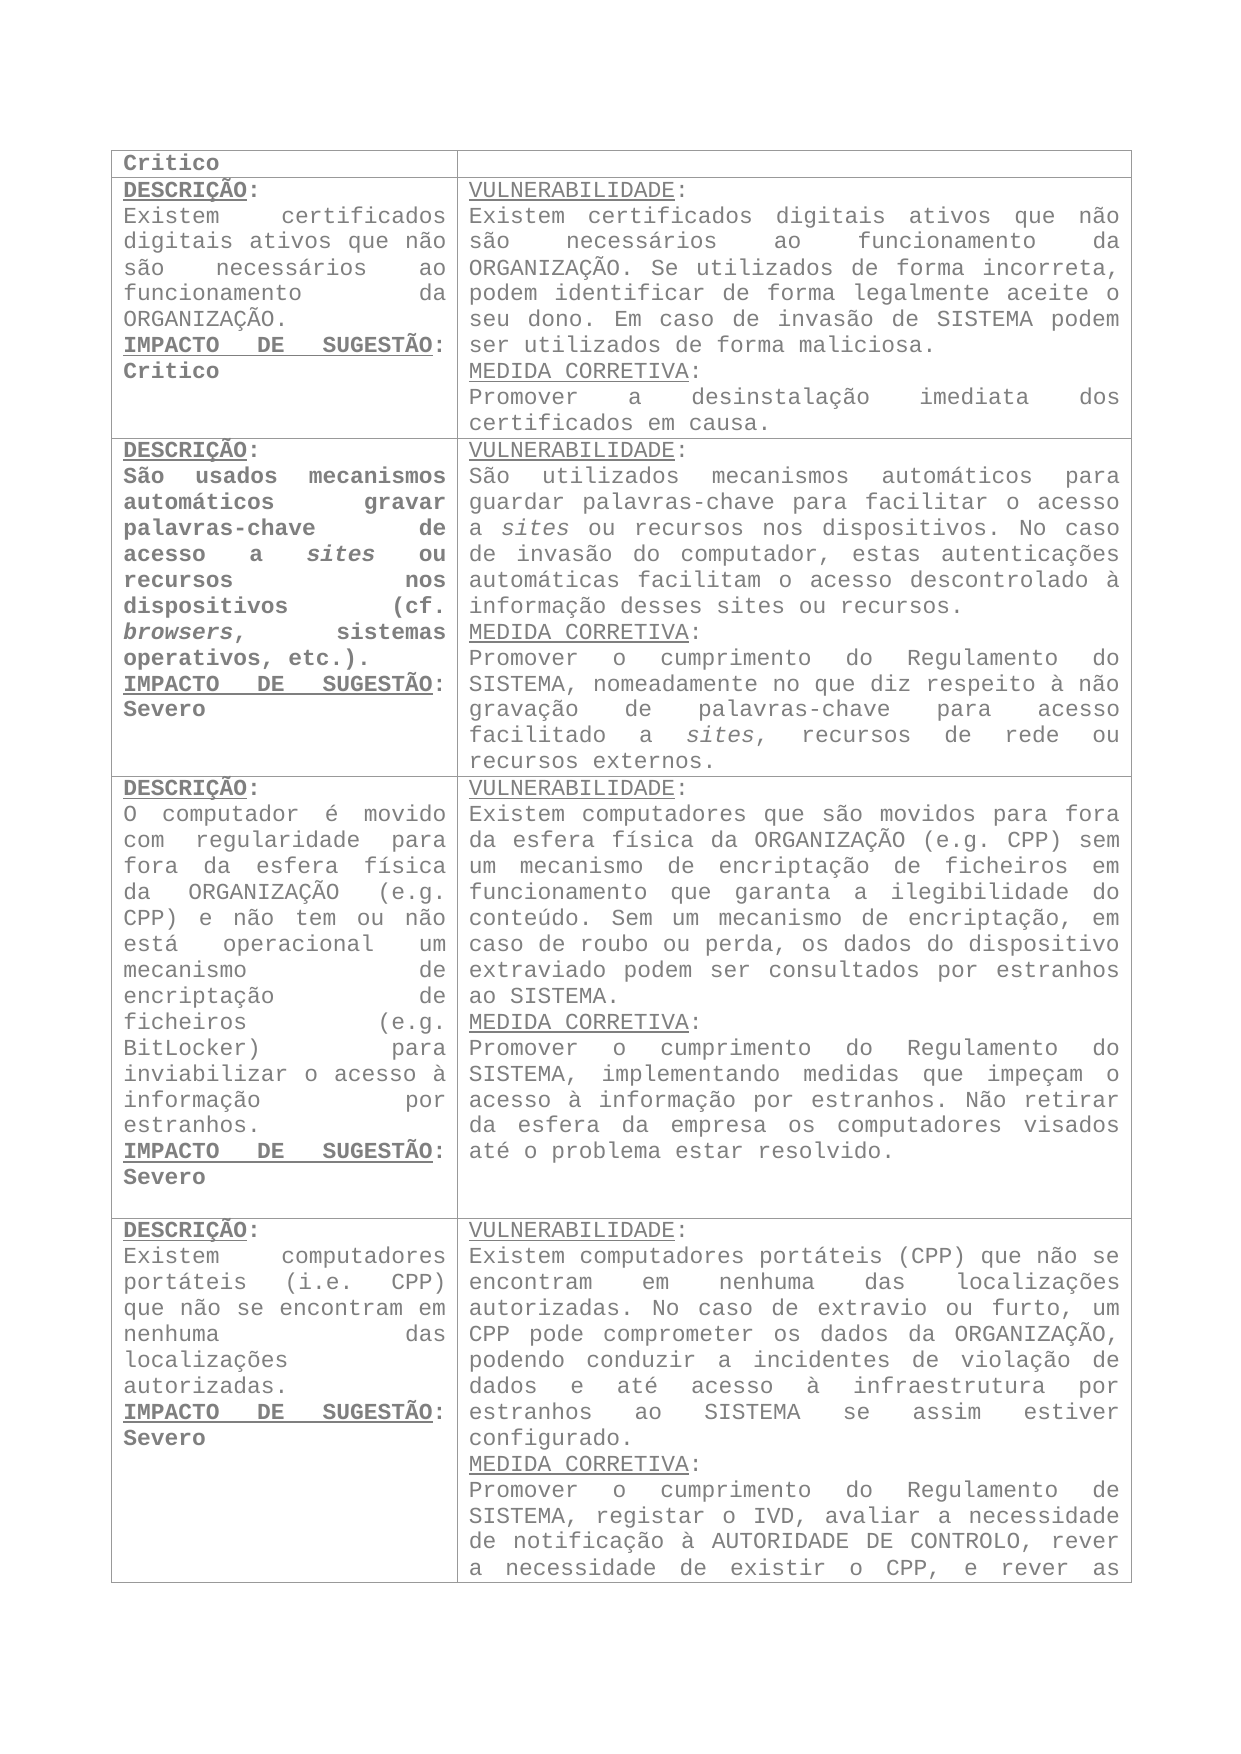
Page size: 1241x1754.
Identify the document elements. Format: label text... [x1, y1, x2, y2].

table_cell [112, 151, 457, 177]
table_cell VULNERABILIDADE: São utilizados mecanismos automáticos para guardar palavras-chave para facilitar o acesso a sites ou recursos nos dispositivos. No caso de invasão do computador, estas autenticações automáticas facilitam o acesso descontrolado à informação desses sites ou recursos. MEDIDA CORRETIVA: Promover o cumprimento do Regulamento do SISTEMA, nomeadamente no que diz respeito à não gravação de palavras-chave para acesso facilitado a sites, recursos de rede ou recursos externos. [458, 439, 1131, 776]
table_cell DESCRIÇÃO: O computador é movido com regularidade para fora da esfera física da ORGANIZAÇÃO (e.g. CPP) e não tem ou não está operacional um mecanismo de encriptação de ficheiros (e.g. BitLocker) para inviabilizar o acesso à informação por estranhos. IMPACTO DE SUGESTÃO: Severo [112, 777, 457, 1218]
table_cell DESCRIÇÃO: São usados mecanismos automáticos gravar palavras-chave de acesso a sites ou recursos nos dispositivos (cf. browsers, sistemas operativos, etc.). IMPACTO DE SUGESTÃO: Severo [112, 439, 457, 776]
table_cell DESCRIÇÃO: Existem certificados digitais ativos que não são necessários ao funcionamento da ORGANIZAÇÃO. IMPACTO DE SUGESTÃO: Critico [112, 178, 457, 437]
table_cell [112, 1219, 457, 1582]
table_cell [458, 151, 1131, 177]
table_cell VULNERABILIDADE: Existem computadores que são movidos para fora da esfera física da ORGANIZAÇÃO (e.g. CPP) sem um mecanismo de encriptação de ficheiros em funcionamento que garanta a ilegibilidade do conteúdo. Sem um mecanismo de encriptação, em caso de roubo ou perda, os dados do dispositivo extraviado podem ser consultados por estranhos ao SISTEMA. MEDIDA CORRETIVA: Promover o cumprimento do Regulamento do SISTEMA, implementando medidas que impeçam o acesso à informação por estranhos. Não retirar da esfera da empresa os computadores visados até o problema estar resolvido. [458, 777, 1131, 1218]
table_cell VULNERABILIDADE: Existem certificados digitais ativos que não são necessários ao funcionamento da ORGANIZAÇÃO. Se utilizados de forma incorreta, podem identificar de forma legalmente aceite o seu dono. Em caso de invasão de SISTEMA podem ser utilizados de forma maliciosa. MEDIDA CORRETIVA: Promover a desinstalação imediata dos certificados em causa. [458, 178, 1131, 437]
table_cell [458, 1219, 1131, 1582]
